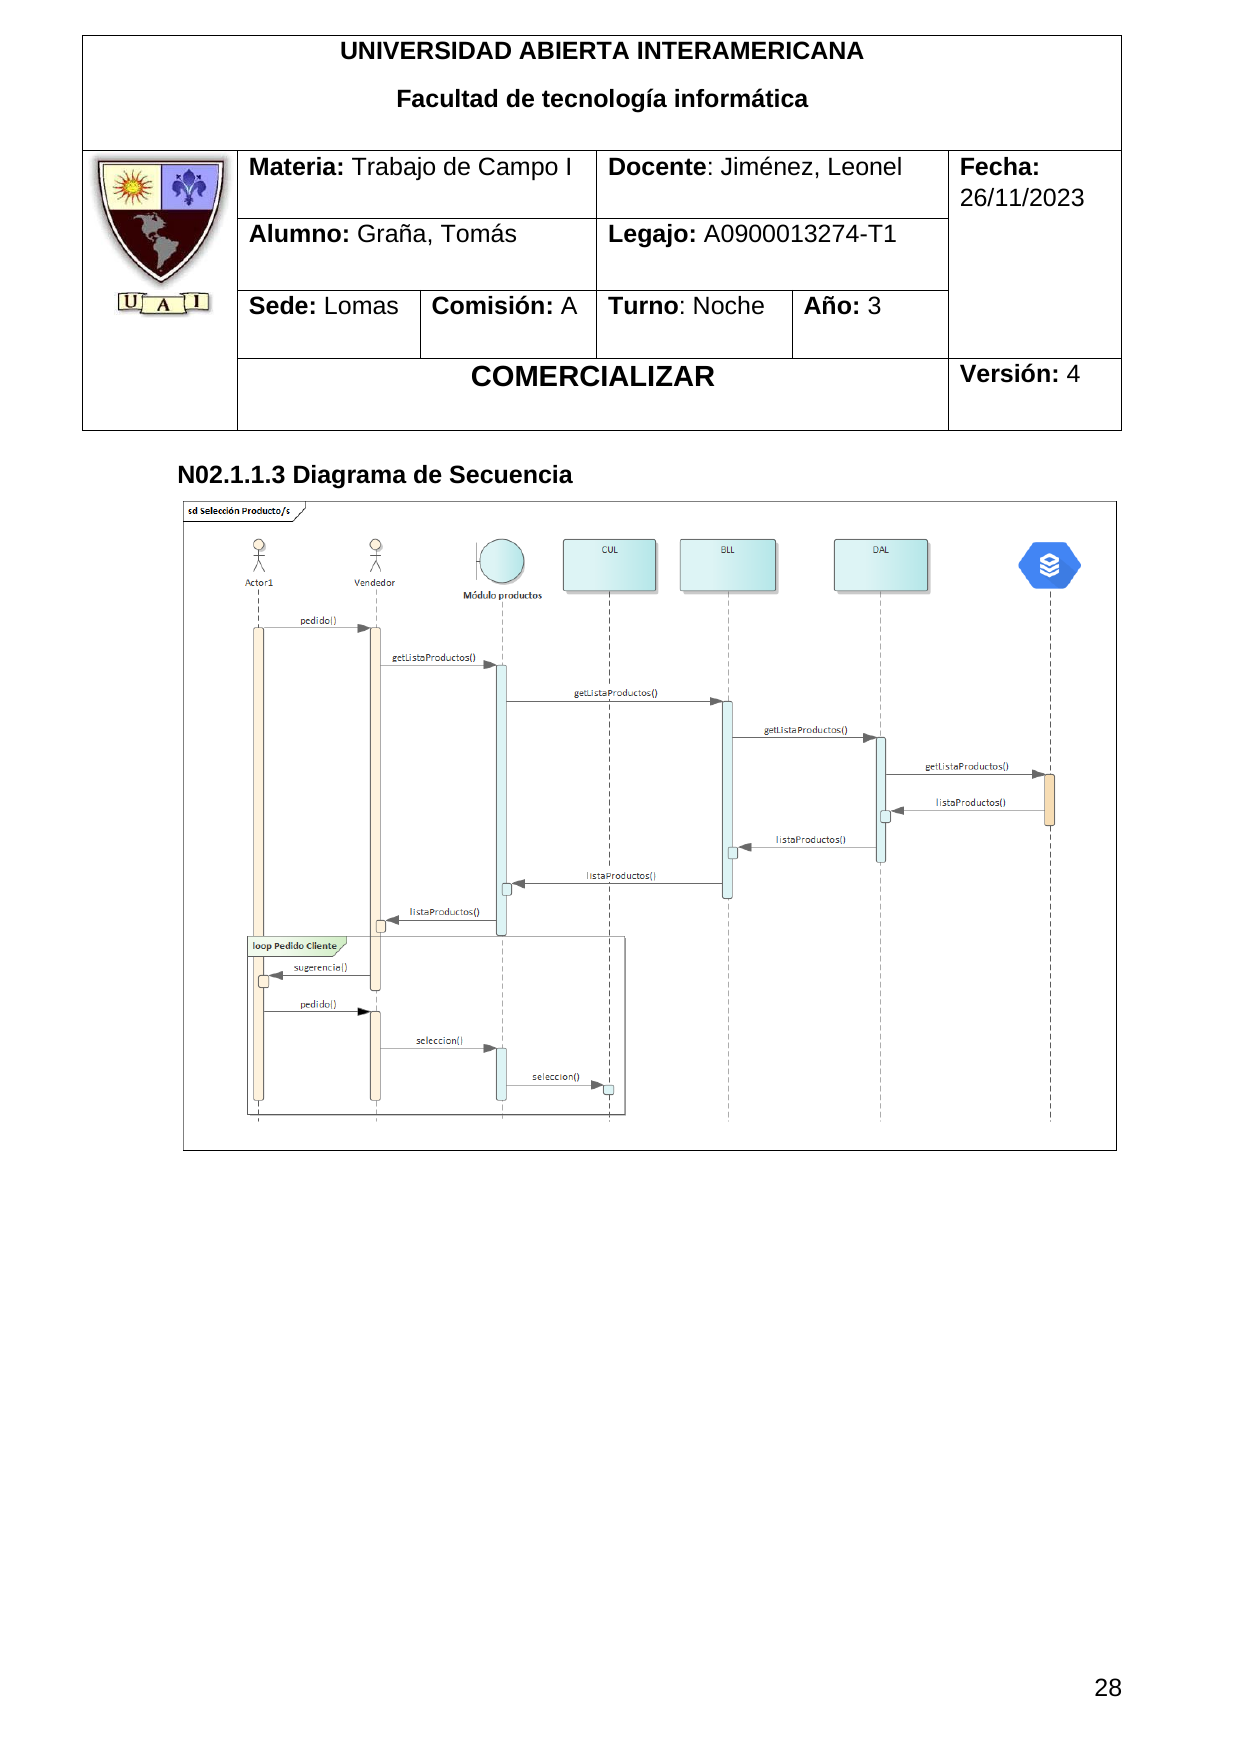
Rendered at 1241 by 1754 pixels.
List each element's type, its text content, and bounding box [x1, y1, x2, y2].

subtitle N02.1.1.3 Diagrama de Secuencia [177, 460, 1122, 488]
picture [87, 151, 234, 320]
picture [177, 495, 1122, 1156]
